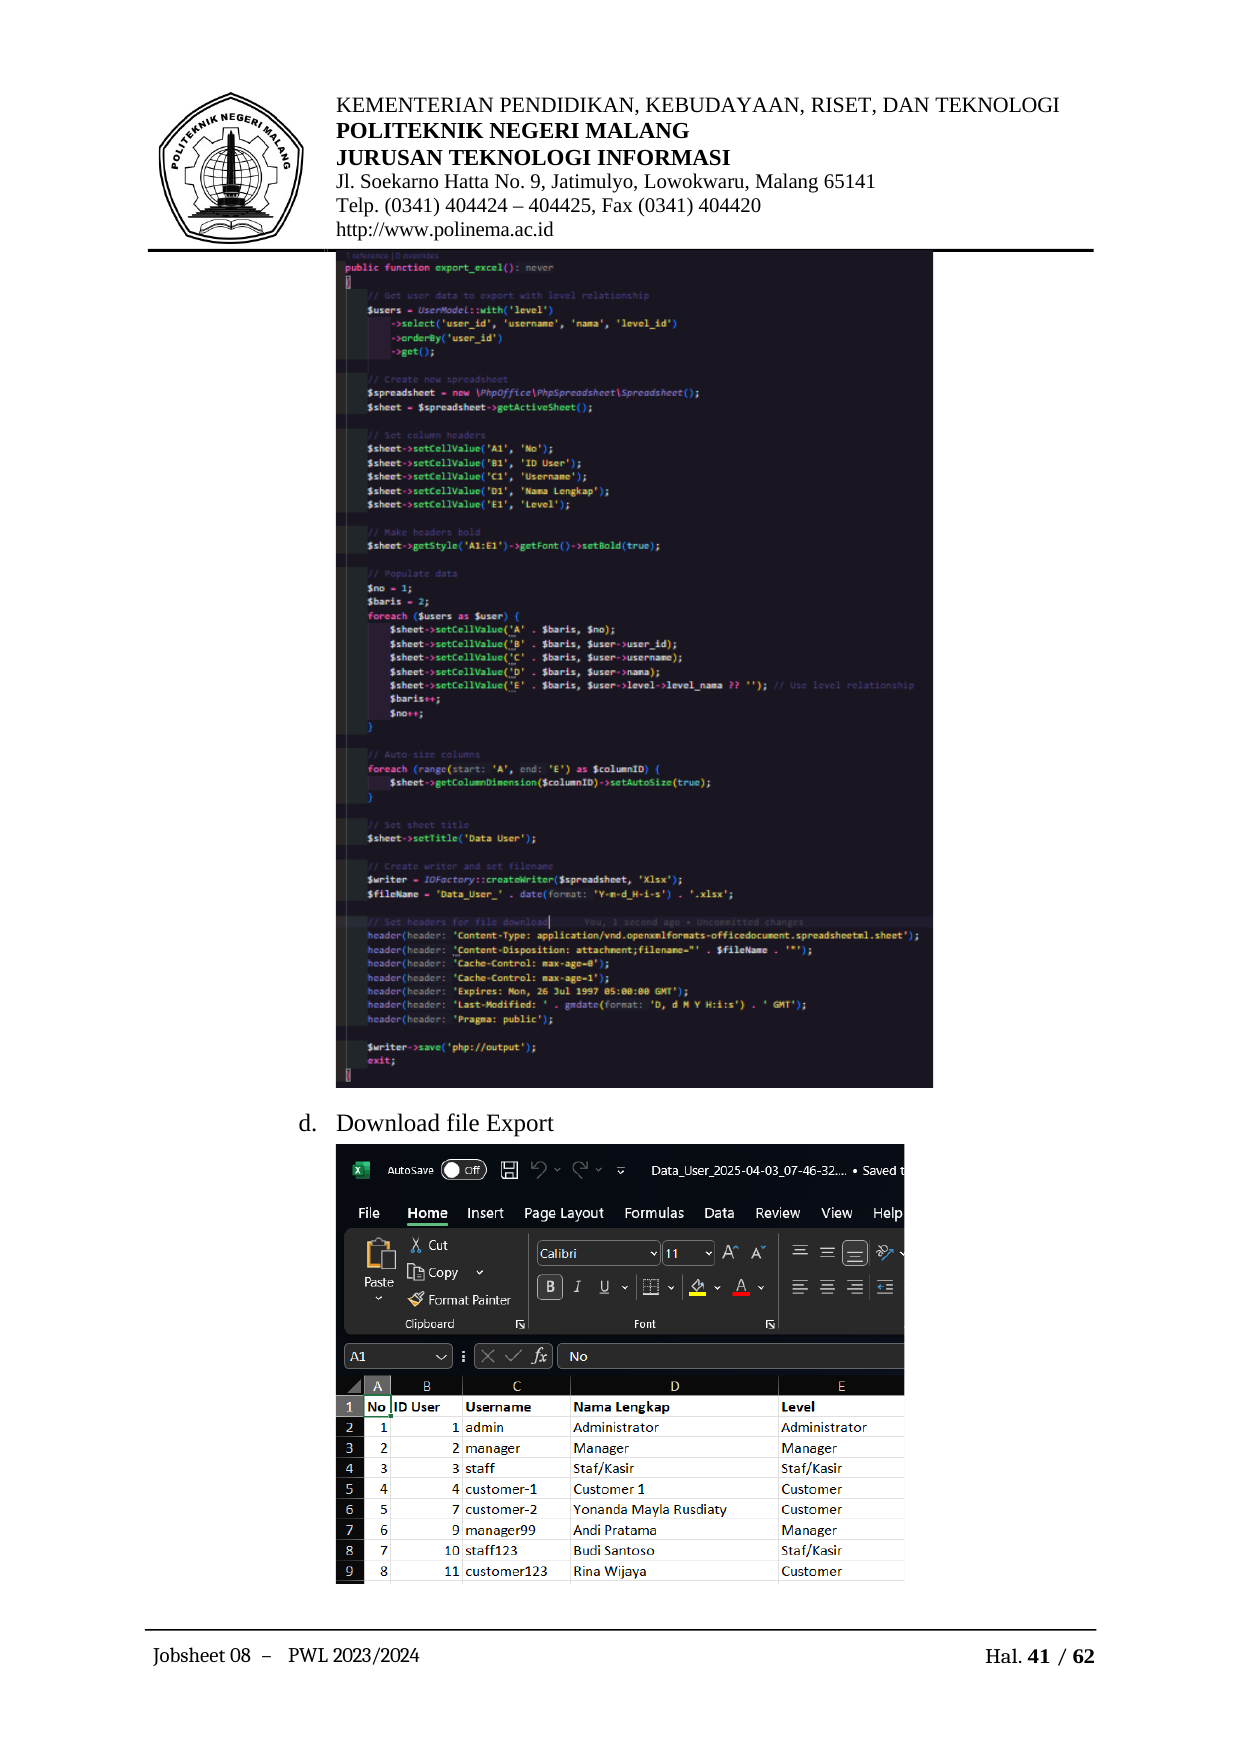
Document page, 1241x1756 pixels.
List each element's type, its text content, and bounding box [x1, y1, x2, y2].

picture [335, 1144, 905, 1584]
picture [335, 250, 934, 1088]
list Download file Export [298, 1108, 1094, 1136]
picture [158, 92, 304, 244]
